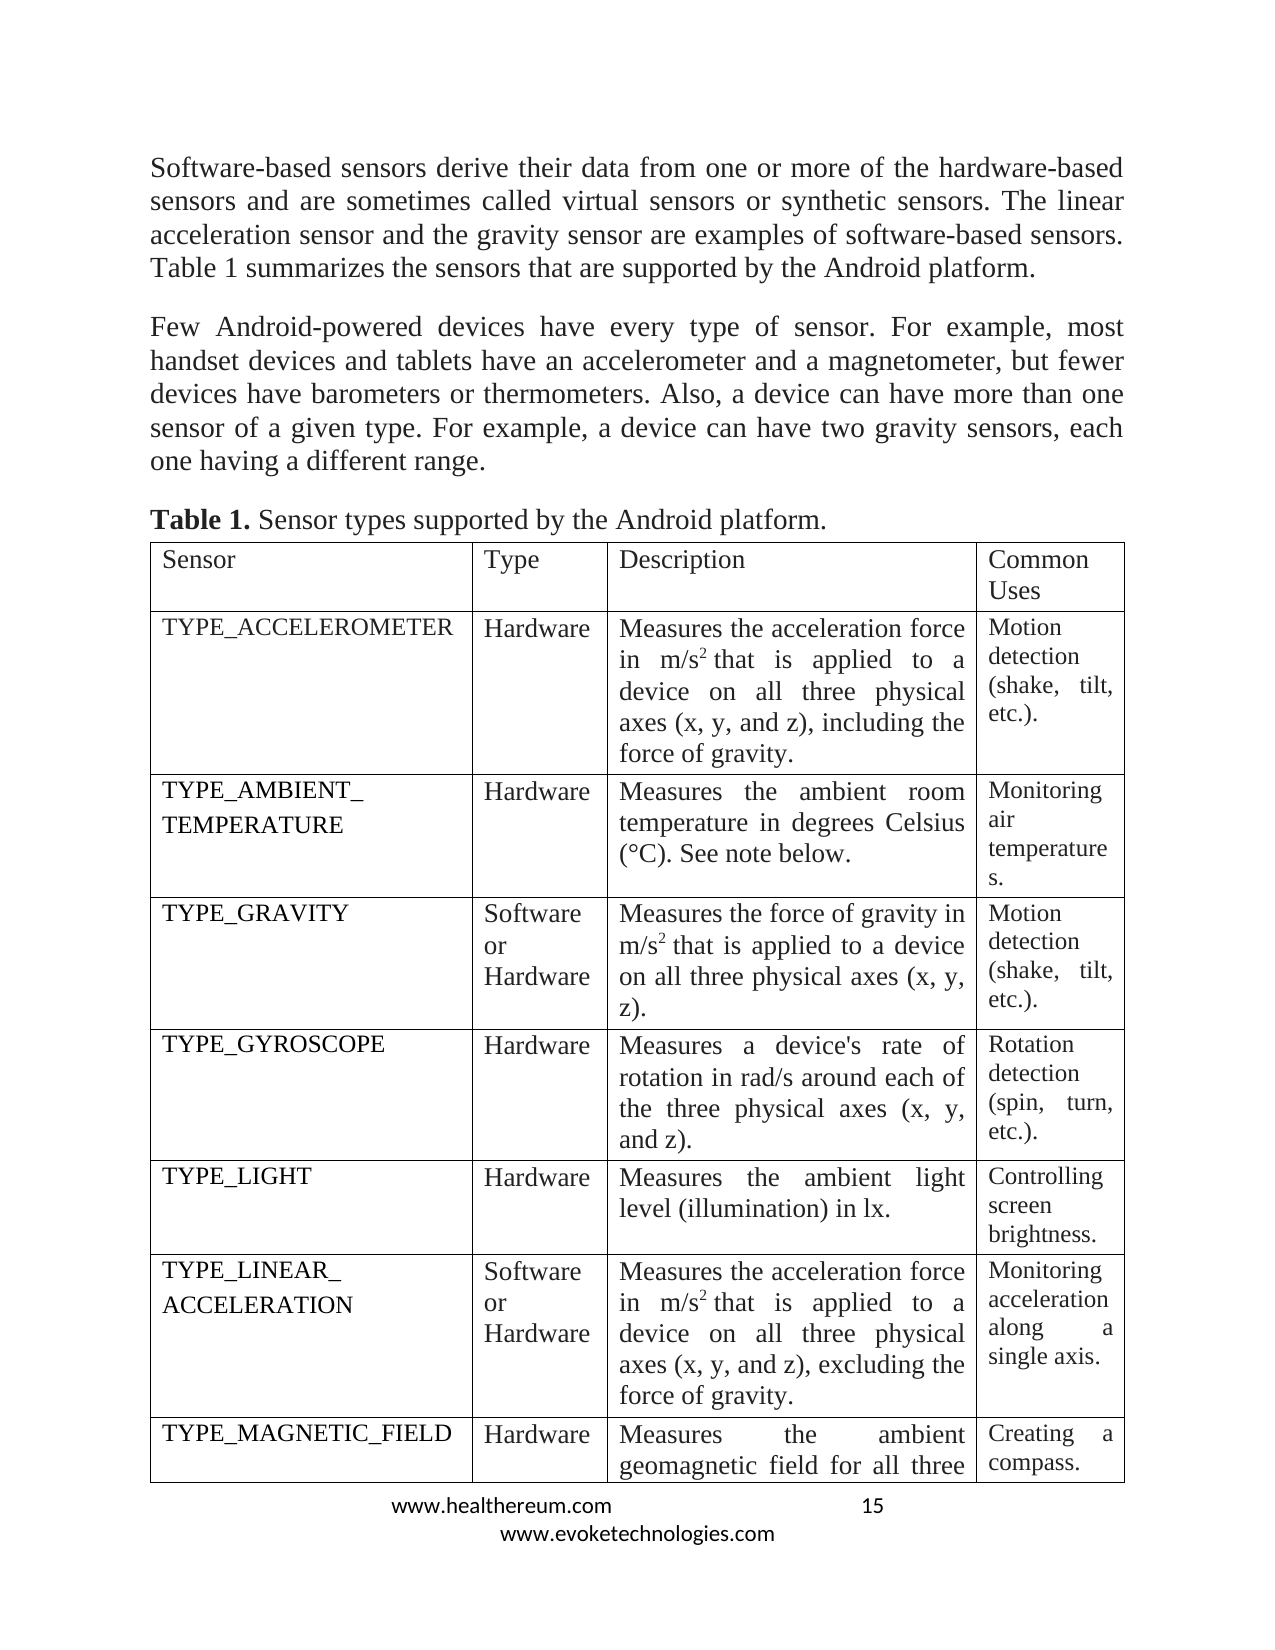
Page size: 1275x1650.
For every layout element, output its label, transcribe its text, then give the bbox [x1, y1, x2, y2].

table_cell Motion detection (shake, tilt, etc.). [977, 612, 1124, 774]
table_cell Measures the force of gravity in m/s2 that is applied to a device on all three physical axes (x, y, z). [608, 898, 976, 1028]
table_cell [608, 1418, 976, 1482]
table_cell Measures the acceleration force in m/s2 that is applied to a device on all three physical axes (x, y, and z), excluding the force of gravity. [608, 1255, 976, 1417]
table_header Sensor [151, 543, 472, 611]
table_cell Measures the ambient room temperature in degrees Celsius (°C). See note below. [608, 775, 976, 897]
table_cell TYPE_GYROSCOPE [151, 1030, 472, 1160]
table_cell Measures the ambient light level (illumination) in lx. [608, 1161, 976, 1254]
table_cell Measures the acceleration force in m/s2 that is applied to a device on all three physical axes (x, y, and z), including the force of gravity. [608, 612, 976, 774]
table_header Description [608, 543, 976, 611]
table_cell TYPE_LINEAR_ ACCELERATION [151, 1255, 472, 1417]
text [150, 150, 1125, 284]
table_cell TYPE_GRAVITY [151, 898, 472, 1028]
table_cell TYPE_AMBIENT_ TEMPERATURE [151, 775, 472, 897]
table_cell TYPE_MAGNETIC_FIELD [151, 1418, 472, 1482]
table_cell Monitoring acceleration along a single axis. [977, 1255, 1124, 1417]
table_header Common Uses [977, 543, 1124, 611]
table_cell Motion detection (shake, tilt, etc.). [977, 898, 1124, 1028]
table_cell TYPE_LIGHT [151, 1161, 472, 1254]
table_cell Hardware [473, 612, 607, 774]
table_cell Creating a compass. [977, 1418, 1124, 1482]
table_cell Measures a device's rate of rotation in rad/s around each of the three physical axes (x, y, and z). [608, 1030, 976, 1160]
text Few Android-powered devices have every type of sensor. For example, most handset devices and tablets have an accelerometer and a magnetometer, but fewer devices have barometers or thermometers. Also, a device can have more than one sensor of a given type. For example, a device can have two gravity sensors, each one having a different range. [150, 309, 1125, 477]
text Table 1. Sensor types supported by the Android platform. [150, 502, 1125, 535]
table_cell Hardware [473, 1030, 607, 1160]
table_header Type [473, 543, 607, 611]
table_cell Hardware [473, 775, 607, 897]
table_cell Rotation detection (spin, turn, etc.). [977, 1030, 1124, 1160]
table_cell Hardware [473, 1161, 607, 1254]
table_cell Monitoring air temperatures. [977, 775, 1124, 897]
table_cell TYPE_ACCELEROMETER [151, 612, 472, 774]
table_cell Software or Hardware [473, 1255, 607, 1417]
table_cell Software or Hardware [473, 898, 607, 1028]
table_cell Controlling screen brightness. [977, 1161, 1124, 1254]
table_cell Hardware [473, 1418, 607, 1482]
